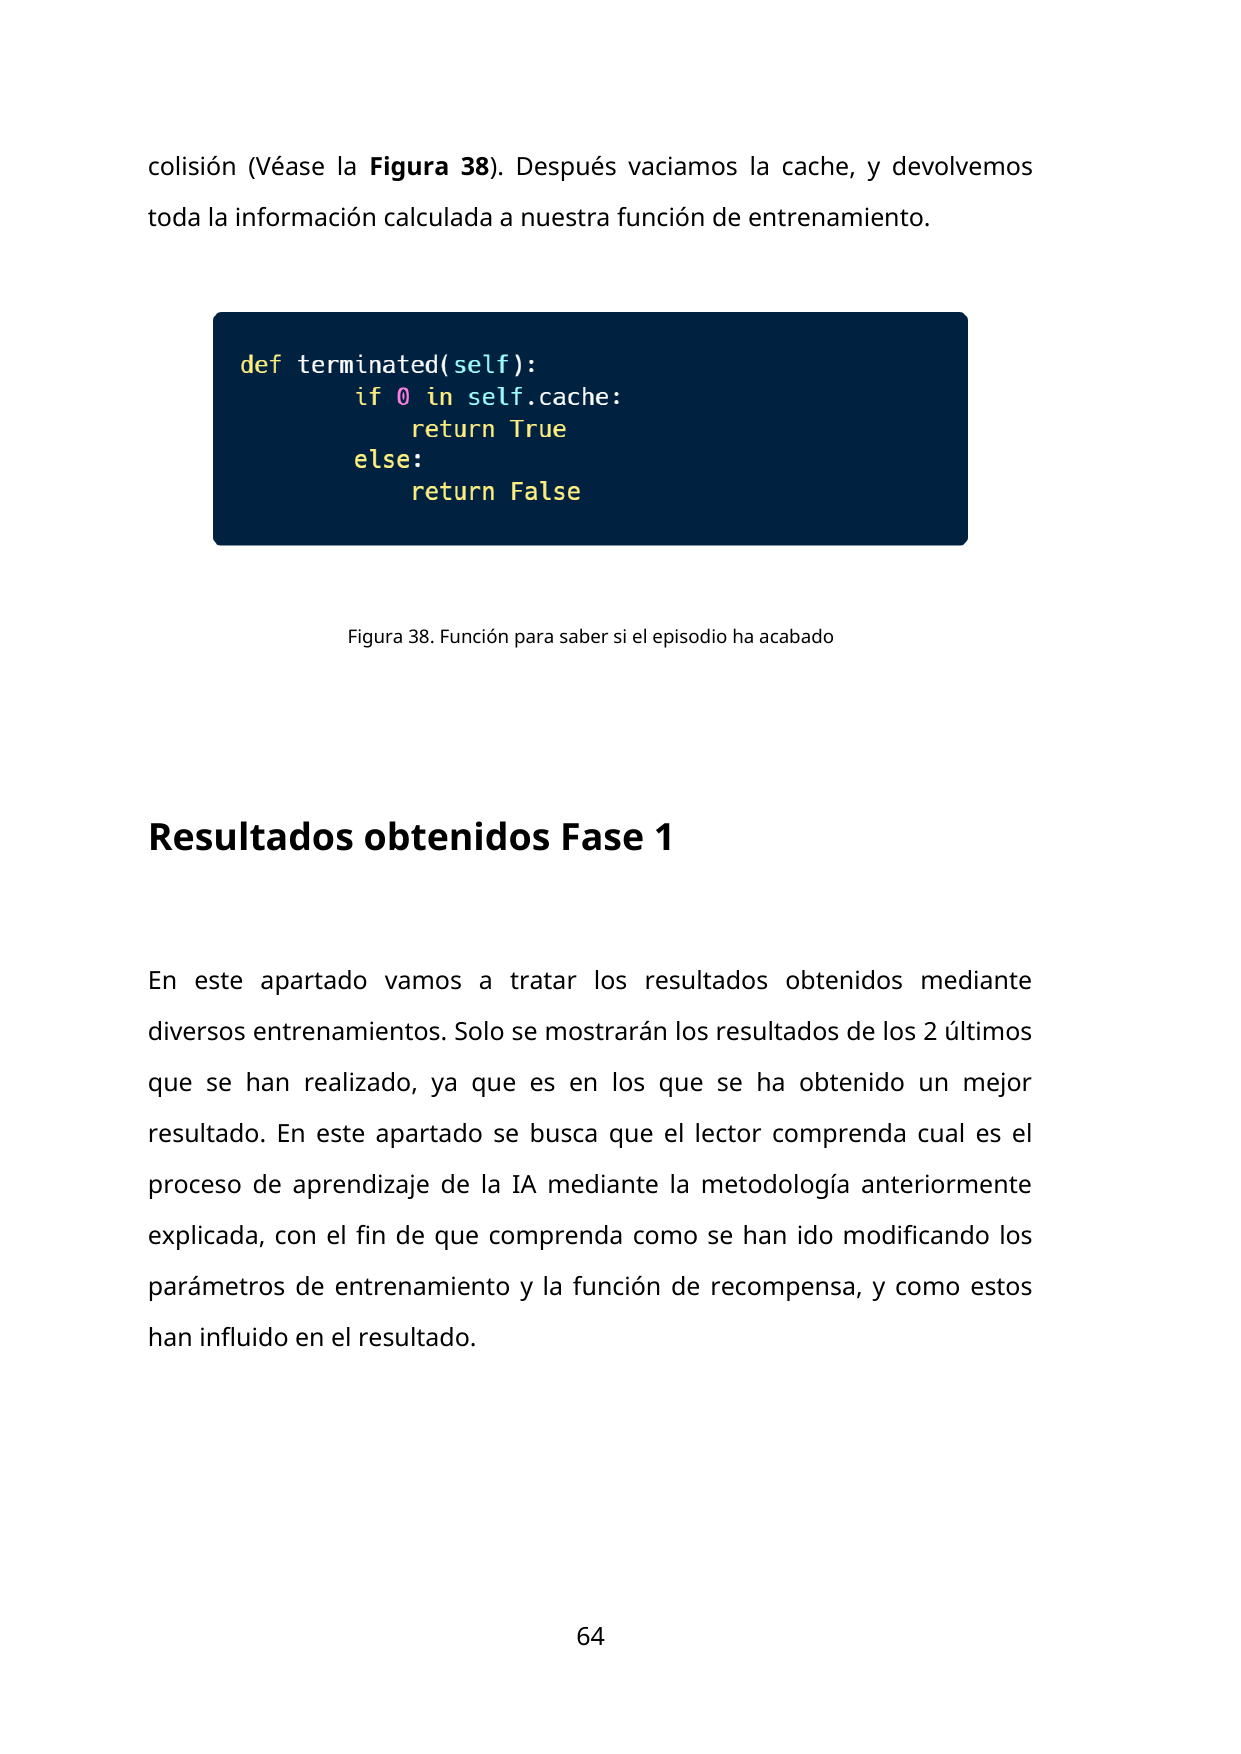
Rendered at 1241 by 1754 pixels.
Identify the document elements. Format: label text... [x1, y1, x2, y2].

text Resultados obtenidos Fase 1 [148, 810, 1033, 861]
text En este apartado vamos a tratar los resultados obtenidos mediante diversos entrenamientos. Solo se mostrarán los resultados de los 2 últimos que se han realizado, ya que es en los que se ha obtenido un mejor resultado. En este apartado se busca que el lector comprenda cual es el proceso de aprendizaje de la IA mediante la metodología anteriormente explicada, con el fin de que comprenda como se han ido modificando los parámetros de entrenamiento y la función de recompensa, y como estos han influido en el resultado. [148, 963, 1033, 1354]
picture [147, 262, 1033, 595]
text Figura 38. Función para saber si el episodio ha acabado [148, 624, 1033, 649]
